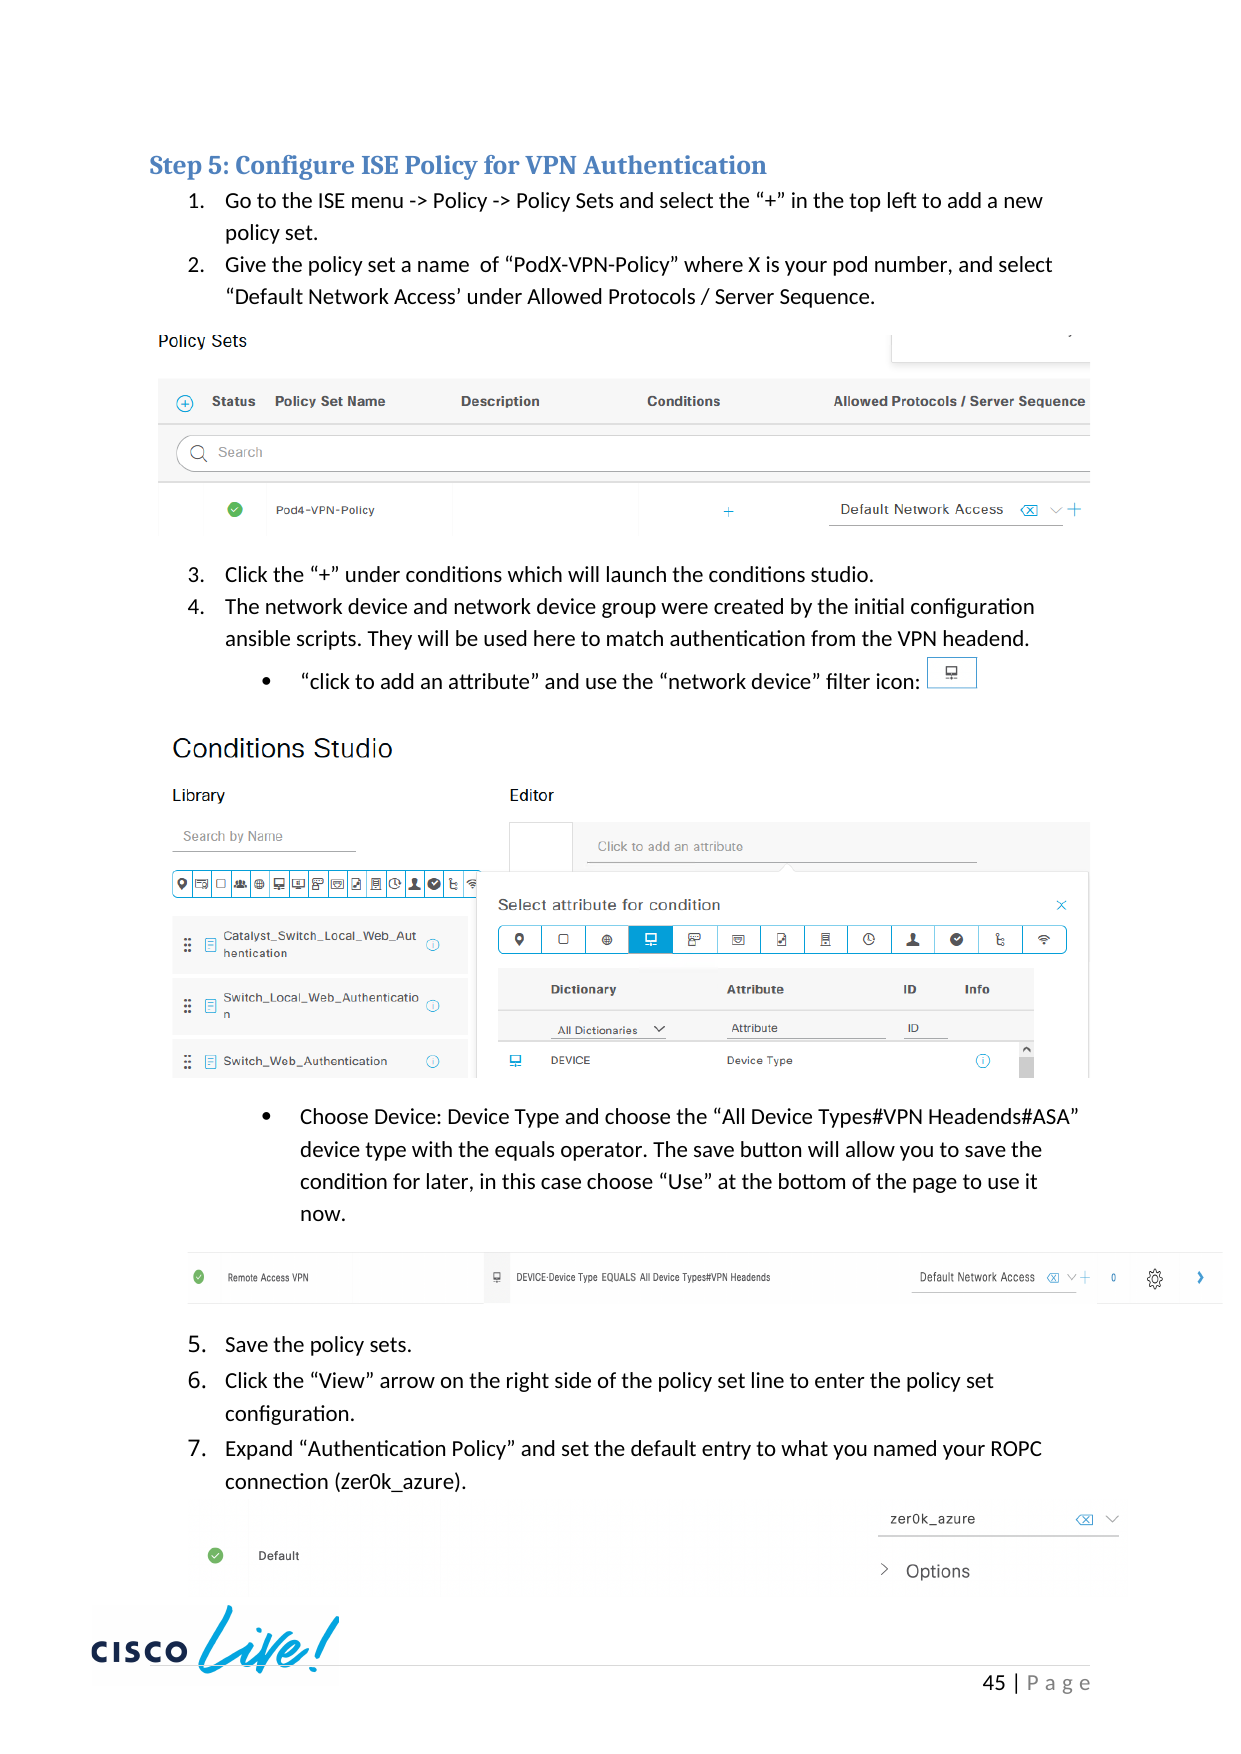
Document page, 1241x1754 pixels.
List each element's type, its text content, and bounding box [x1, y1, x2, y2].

list Click the “+” under conditions which will launch the conditions studio. [187, 560, 1090, 588]
list Save the policy sets. [187, 1328, 1090, 1359]
list Give the policy set a name of “PodX-VPN-Policy” where X is your pod number, and select “Default Network Access’ under Allowed Protocols / Server Sequence. [187, 250, 1090, 310]
picture [91, 1605, 339, 1686]
list Go to the ISE menu -> Policy -> Policy Sets and select the “+” in the top left to add a new policy set. [187, 186, 1090, 246]
list “click to add an attribute” and use the “network device” filter icon: [262, 657, 1090, 695]
picture [927, 656, 978, 689]
list The network device and network device group were created by the initial configuration ansible scripts. They will be used here to match authentication from the VPN headend. [187, 592, 1090, 653]
list Expand “Authentication Policy” and set the default entry to what you named your ROPC connection (zer0k_azure). [187, 1432, 1090, 1495]
picture [187, 1252, 1223, 1304]
list Choose Device: Device Type and choose the “All Device Types#VPN Headends#ASA” device type with the equals operator. The save button will allow you to save the condition for later, in this case choose “Use” at the bottom of the page to use it now. [262, 1102, 1090, 1227]
picture [150, 719, 1091, 1078]
picture [150, 335, 1091, 536]
subtitle Step 5: Configure ISE Policy for VPN Authentication [150, 150, 1090, 181]
picture [228, 1657, 241, 1665]
picture [205, 1605, 339, 1665]
list Click the “View” arrow on the right side of the policy set line to enter the policy set configuration. [187, 1364, 1090, 1427]
picture [187, 1499, 1128, 1597]
